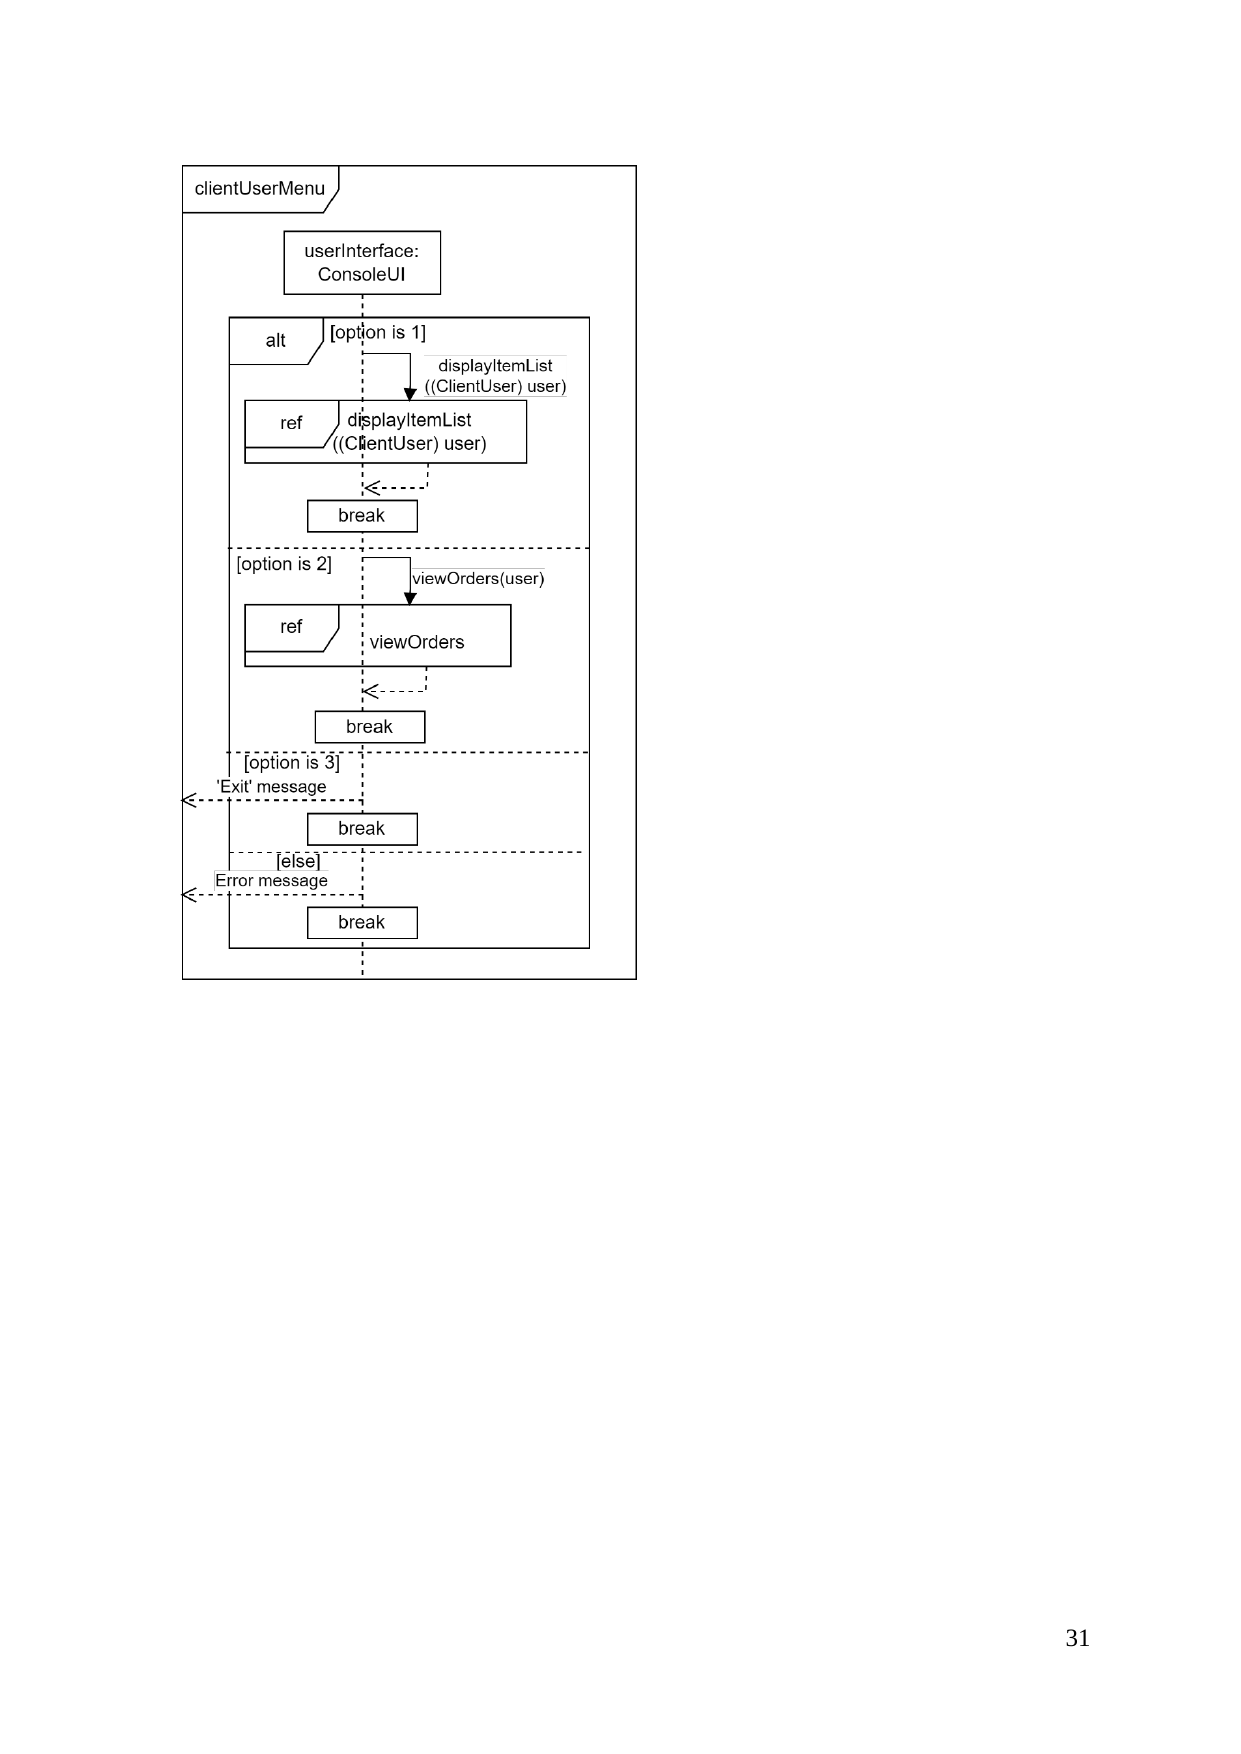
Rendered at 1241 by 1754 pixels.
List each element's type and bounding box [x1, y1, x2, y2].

picture [150, 150, 654, 997]
